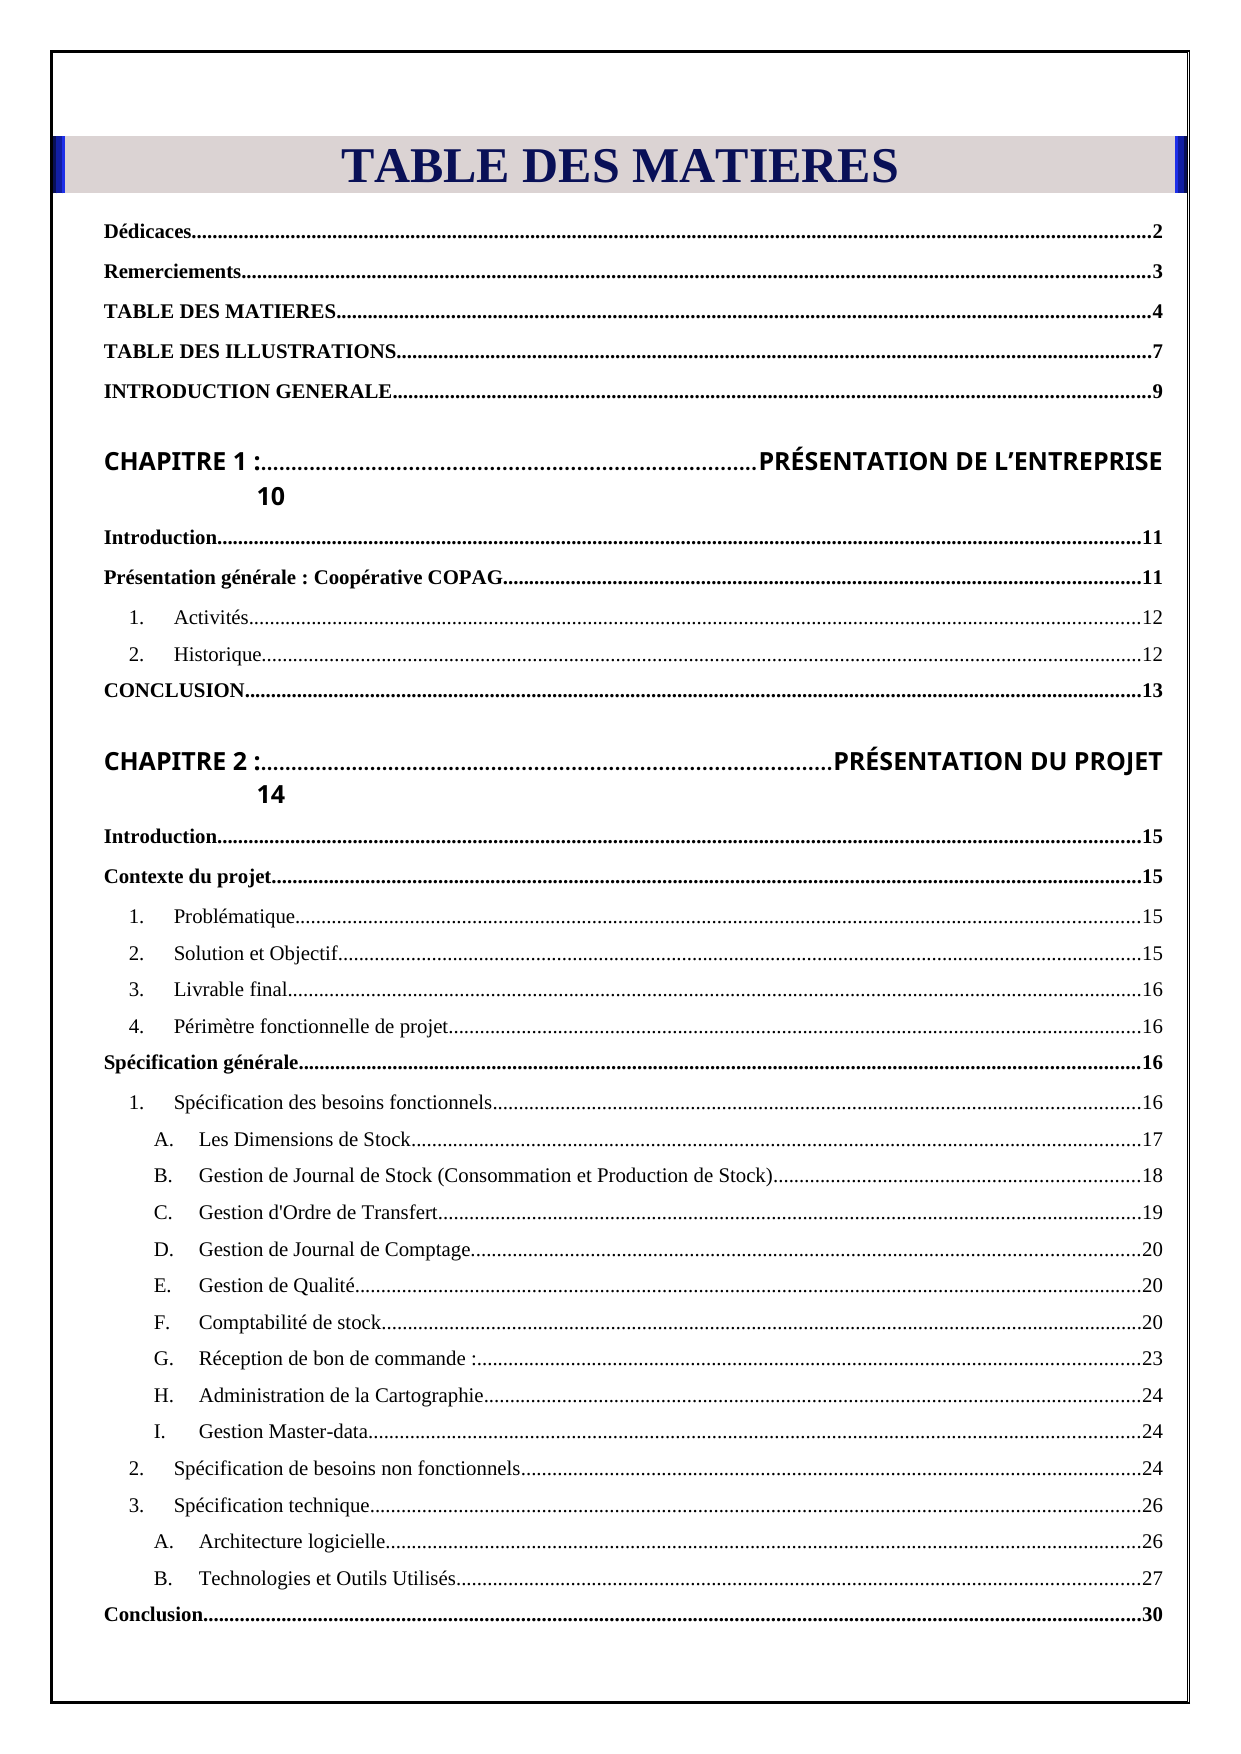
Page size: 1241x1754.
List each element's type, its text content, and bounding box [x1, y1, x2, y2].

text 3. Livrable final 16 [98, 977, 1167, 1001]
text 2. Solution et Objectif 15 [98, 941, 1167, 964]
text Spécification générale 16 [73, 1050, 1167, 1074]
text TABLE DES MATIERES 4 [73, 299, 1167, 323]
text Conclusion 30 [73, 1602, 1167, 1626]
text 1. Spécification des besoins fonctionnels 16 [98, 1090, 1167, 1114]
text Présentation générale : Coopérative COPAG 11 [73, 565, 1167, 589]
text D. Gestion de Journal de Comptage. 20 [123, 1237, 1167, 1261]
text CONCLUSION 13 [73, 678, 1167, 702]
text B. Gestion de Journal de Stock (Consommation et Production de Stock) 18 [123, 1163, 1167, 1187]
text E. Gestion de Qualité 20 [123, 1273, 1167, 1297]
subtitle TABLE DES MATIERES [65, 136, 1175, 193]
text Introduction 15 [73, 824, 1167, 848]
text Remerciements 3 [73, 259, 1167, 283]
text C. Gestion d'Ordre de Transfert 19 [123, 1200, 1167, 1224]
text INTRODUCTION GENERALE 9 [73, 379, 1167, 403]
text 2. Spécification de besoins non fonctionnels 24 [98, 1456, 1167, 1480]
text B. Technologies et Outils Utilisés 27 [123, 1566, 1167, 1590]
text 1. Activités 12 [98, 605, 1167, 629]
text A. Architecture logicielle 26 [123, 1529, 1167, 1553]
text Dédicaces 2 [73, 218, 1167, 243]
text 2. Historique 12 [98, 641, 1167, 666]
text 3. Spécification technique 26 [98, 1492, 1167, 1517]
text CHAPITRE 2 : Présentation du projet 14 [73, 743, 1167, 811]
text TABLE DES ILLUSTRATIONS 7 [73, 339, 1167, 363]
text 4. Périmètre fonctionnelle de projet 16 [98, 1014, 1167, 1038]
text CHAPITRE 1 : Présentation de l’entreprise 10 [73, 444, 1167, 512]
text Introduction 11 [73, 525, 1167, 549]
text F. Comptabilité de stock 20 [123, 1310, 1167, 1334]
text 1. Problématique 15 [98, 904, 1167, 928]
text I. Gestion Master-data 24 [123, 1419, 1167, 1443]
text G. Réception de bon de commande : 23 [123, 1346, 1167, 1370]
text Contexte du projet 15 [73, 864, 1167, 888]
text A. Les Dimensions de Stock 17 [123, 1127, 1167, 1151]
text H. Administration de la Cartographie 24 [123, 1383, 1167, 1407]
